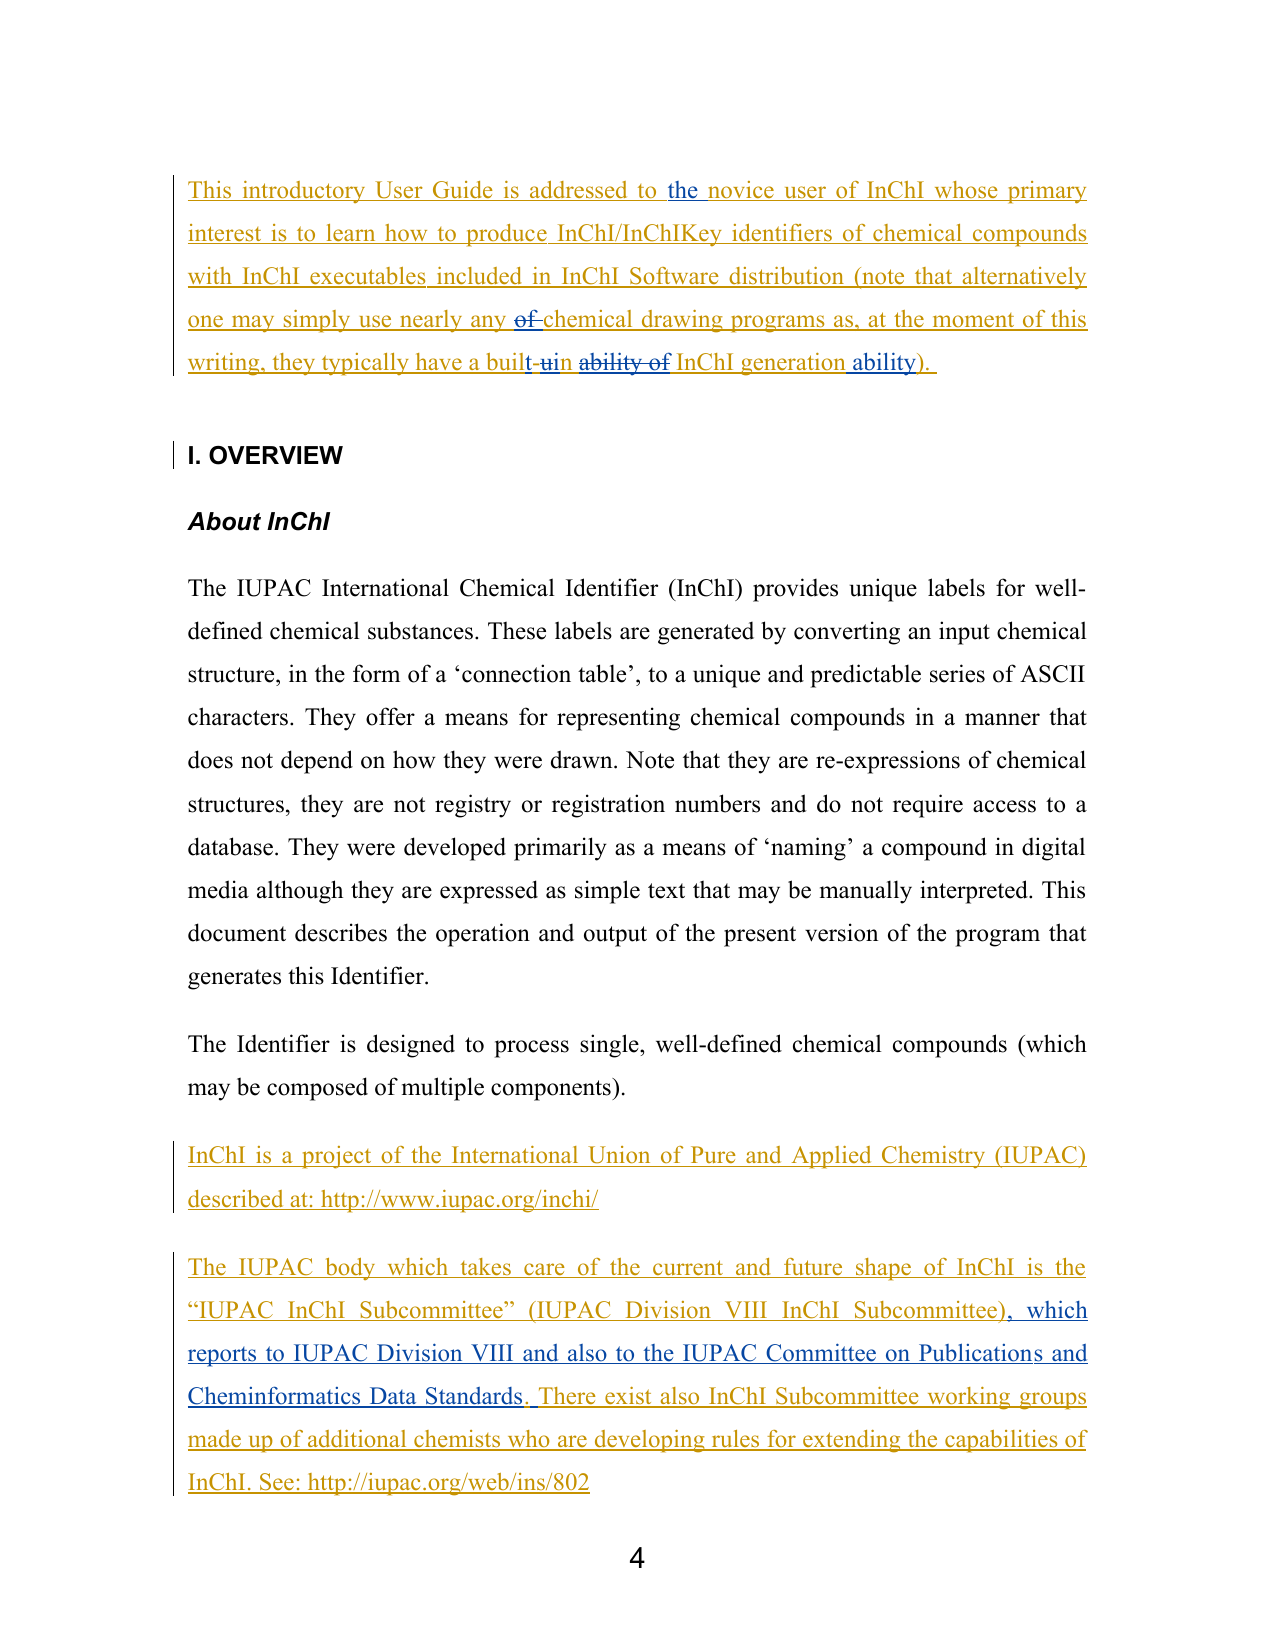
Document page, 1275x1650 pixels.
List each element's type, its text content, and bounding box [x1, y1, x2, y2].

text The IUPAC International Chemical Identifier (InChI) provides unique labels for well-defined chemical substances. These labels are generated by converting an input chemical structure, in the form of a ‘connection table’, to a unique and predictable series of ASCII characters. They offer a means for representing chemical compounds in a manner that does not depend on how they were drawn. Note that they are re-expressions of chemical structures, they are not registry or registration numbers and do not require access to a database. They were developed primarily as a means of ‘naming’ a compound in digital media although they are expressed as simple text that may be manually interpreted. This document describes the operation and output of the present version of the program that generates this Identifier. [187, 573, 1087, 990]
subtitle About InChI [187, 507, 1087, 536]
text The Identifier is designed to process single, well-defined chemical compounds (which may be composed of multiple components). [187, 1029, 1087, 1101]
subtitle I. OVERVIEW [187, 441, 1087, 469]
